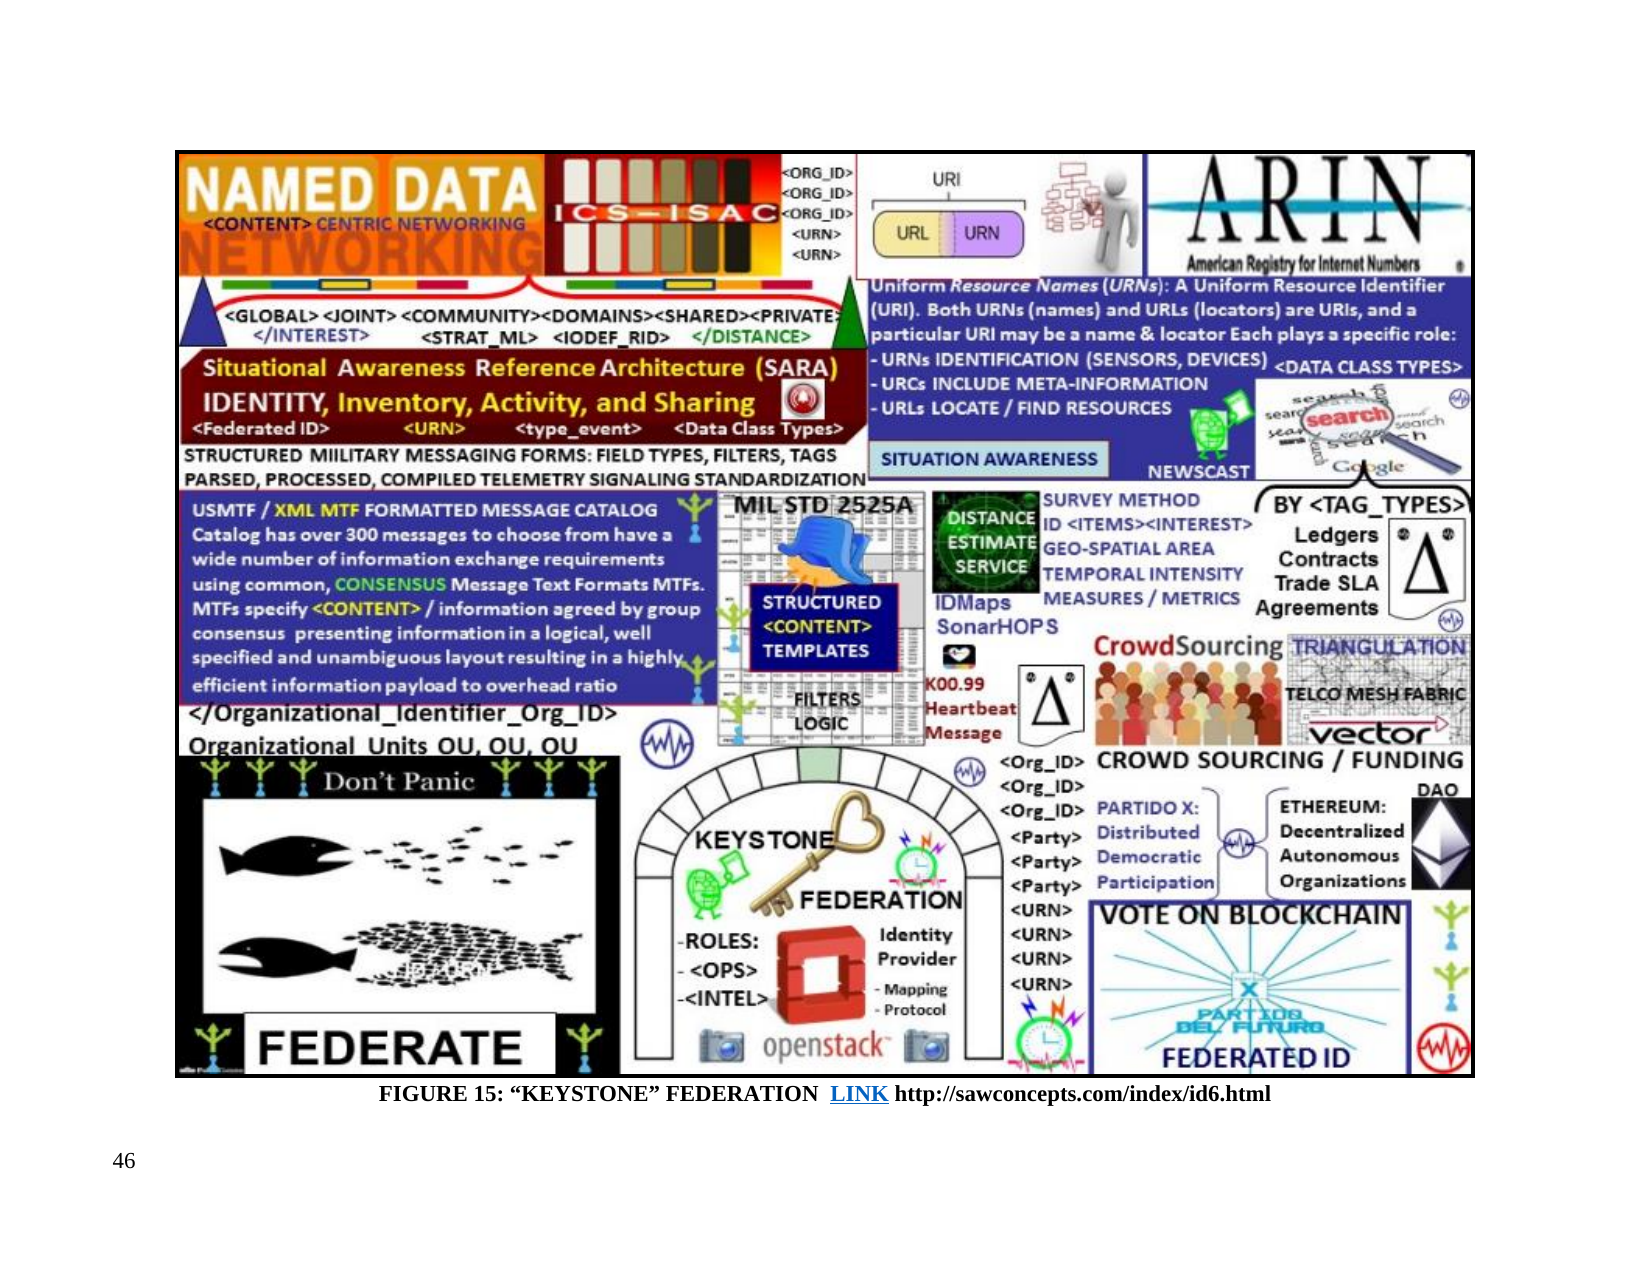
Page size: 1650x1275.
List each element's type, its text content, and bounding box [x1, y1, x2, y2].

text FIGURE 15: “KEYSTONE” FEDERATION LINK http://sawconcepts.com/index/id6.html [37, 1080, 1612, 1107]
picture [179, 154, 1471, 1074]
